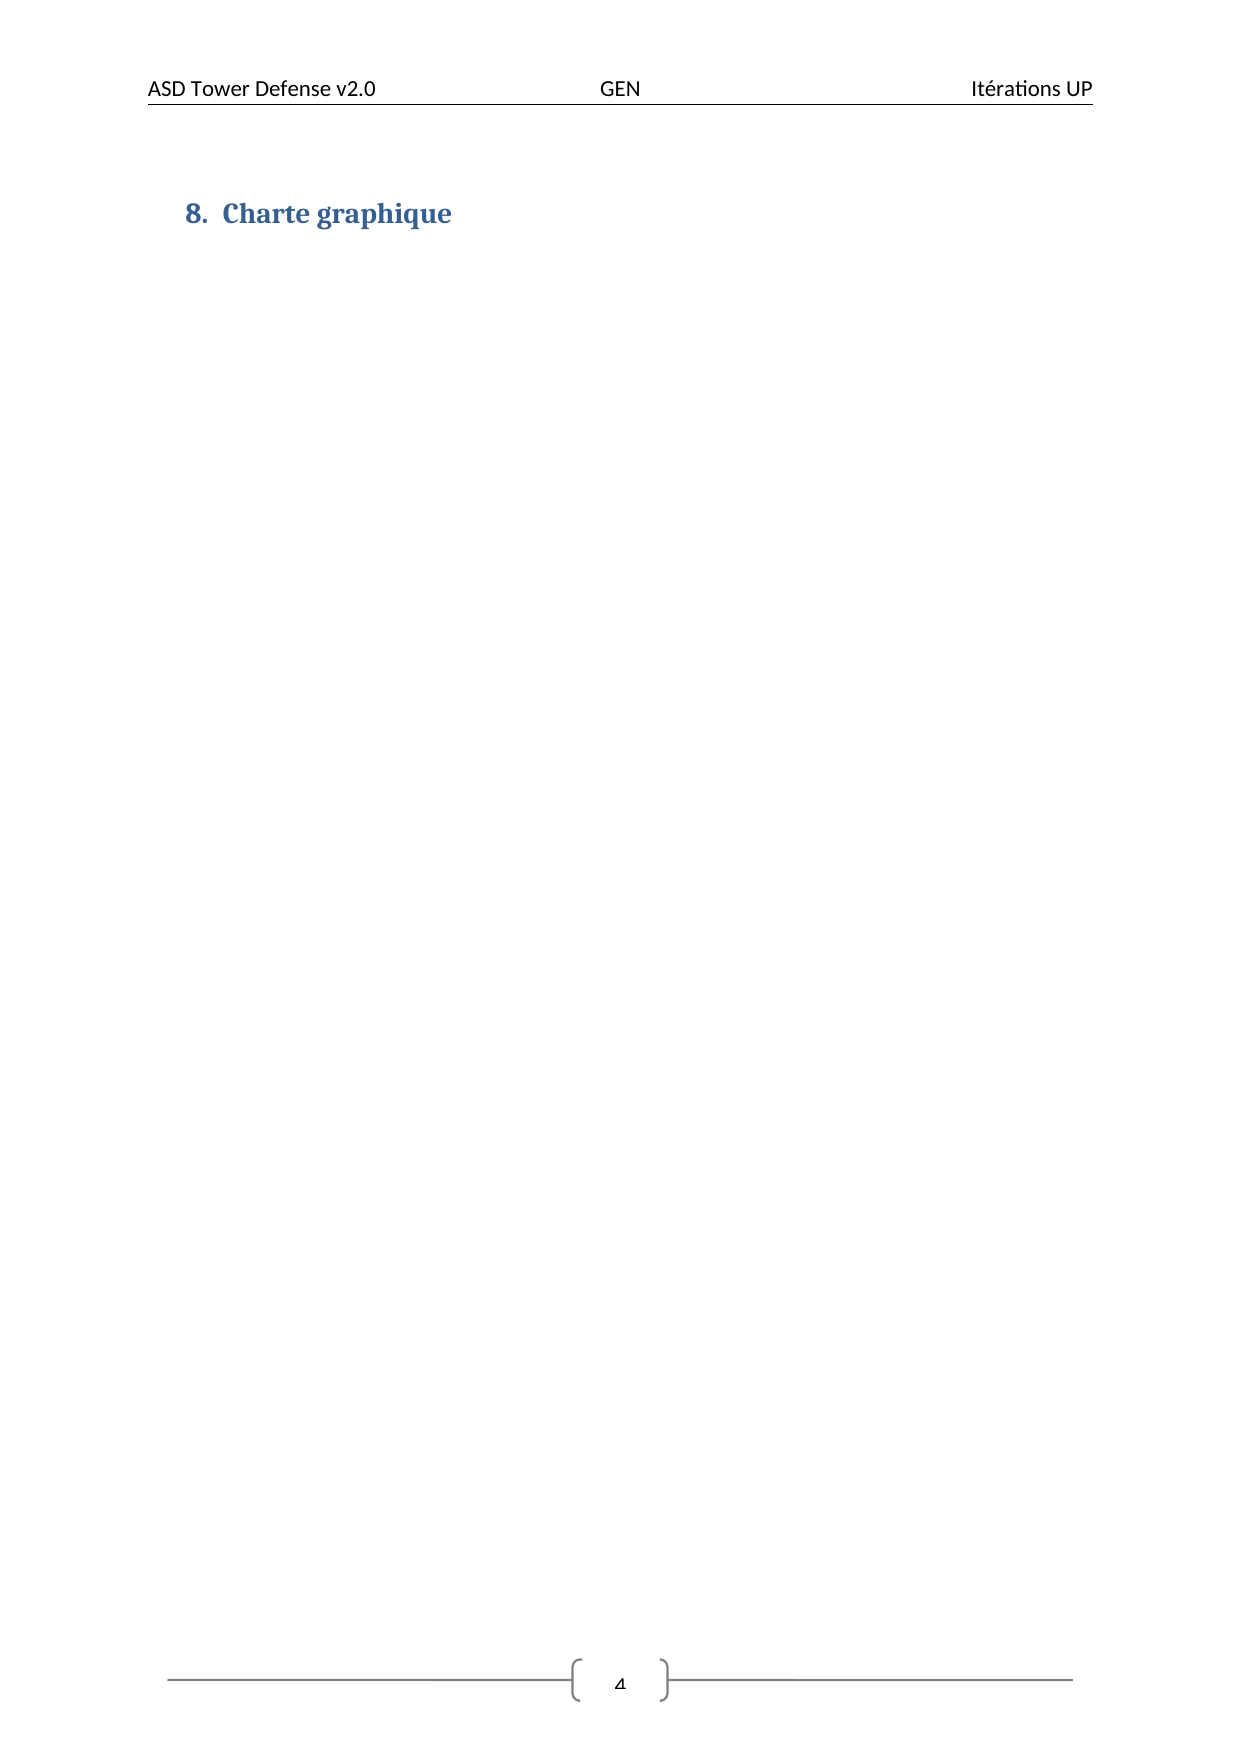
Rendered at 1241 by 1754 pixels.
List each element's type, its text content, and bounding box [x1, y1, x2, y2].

subtitle Charte graphique [185, 198, 1093, 231]
